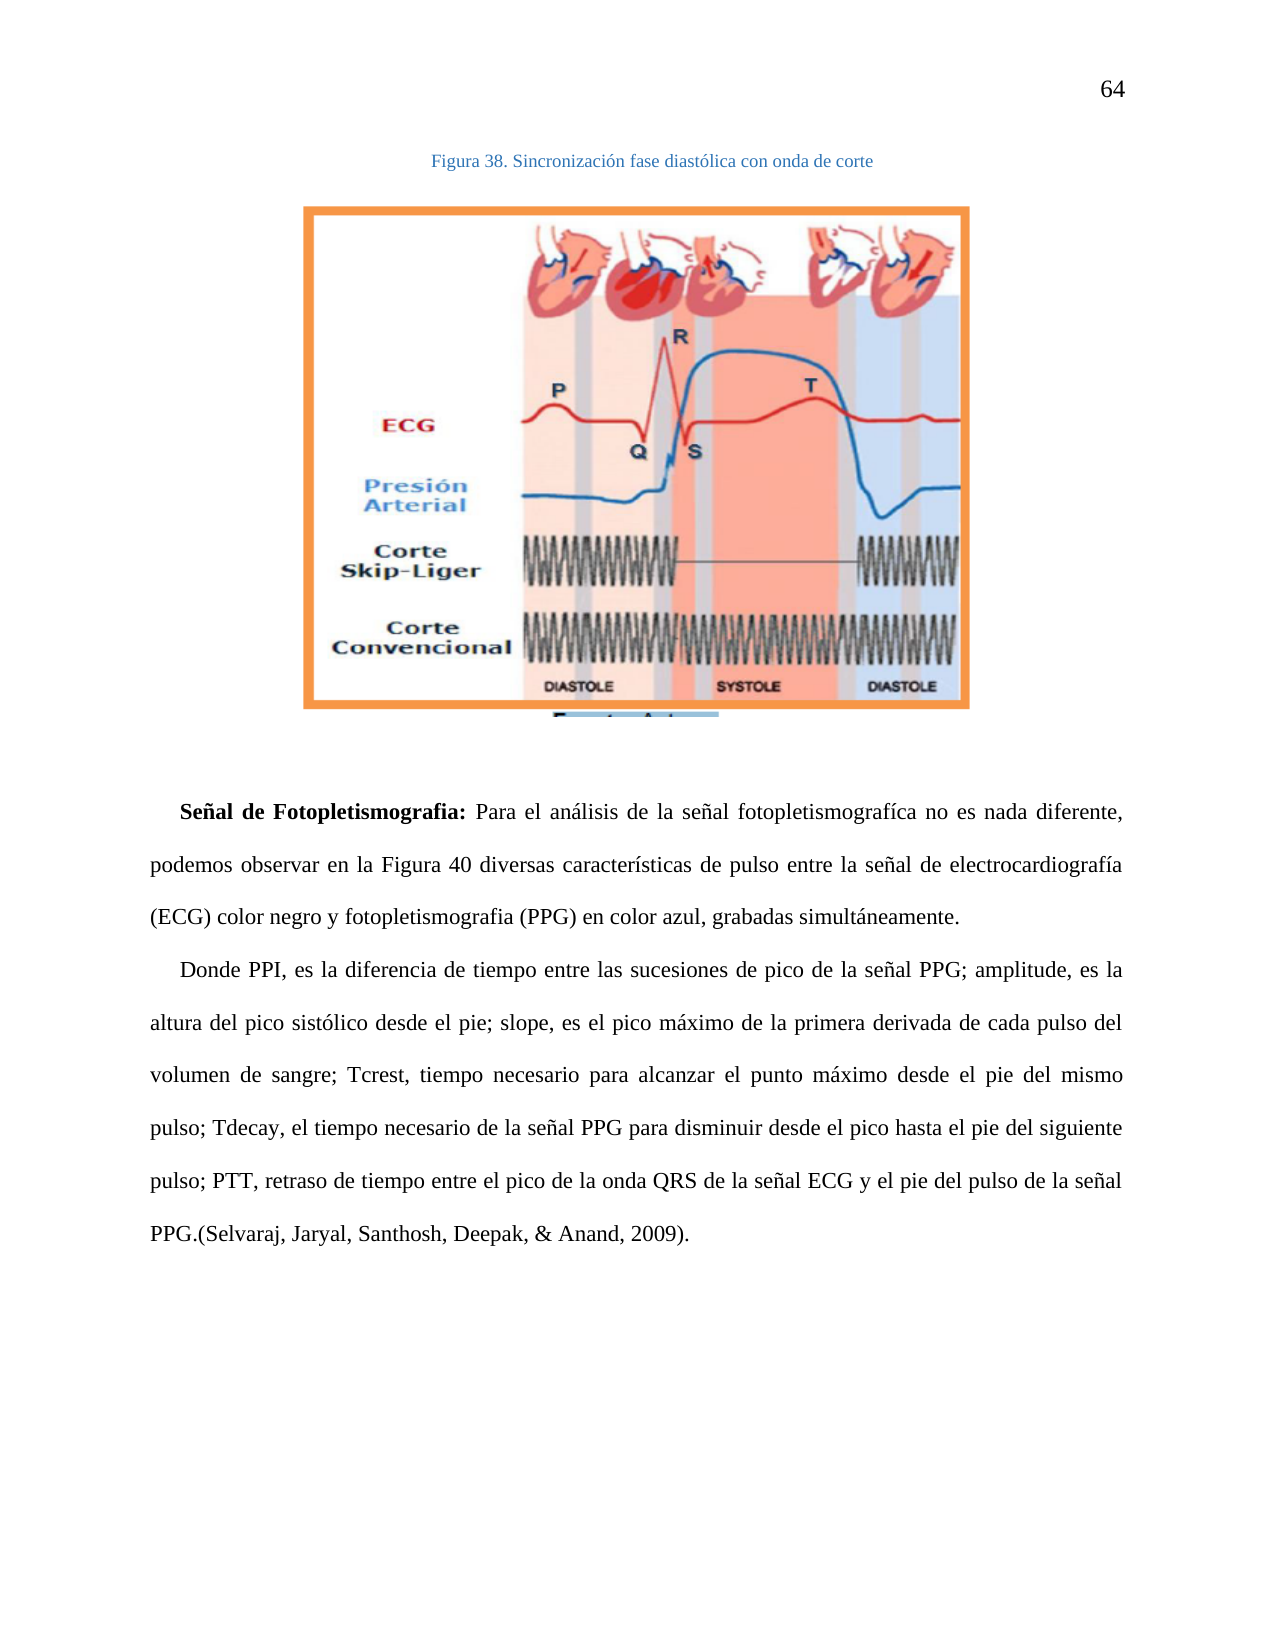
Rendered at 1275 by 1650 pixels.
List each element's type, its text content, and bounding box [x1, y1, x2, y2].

picture [293, 200, 982, 717]
text Señal de Fotopletismografia: Para el análisis de la señal fotopletismografíca no es nada diferente, podemos observar en la Figura 40 diversas características de pulso entre la señal de electrocardiografía (ECG) color negro y fotopletismografia (PPG) en color azul, grabadas simultáneamente. [150, 798, 1125, 930]
text Donde PPI, es la diferencia de tiempo entre las sucesiones de pico de la señal PPG; amplitude, es la altura del pico sistólico desde el pie; slope, es el pico máximo de la primera derivada de cada pulso del volumen de sangre; Tcrest, tiempo necesario para alcanzar el punto máximo desde el pie del mismo pulso; Tdecay, el tiempo necesario de la señal PPG para disminuir desde el pico hasta el pie del siguiente pulso; PTT, retraso de tiempo entre el pico de la onda QRS de la señal ECG y el pie del pulso de la señal PPG.(Selvaraj, Jaryal, Santhosh, Deepak, & Anand, 2009). [150, 956, 1125, 1246]
